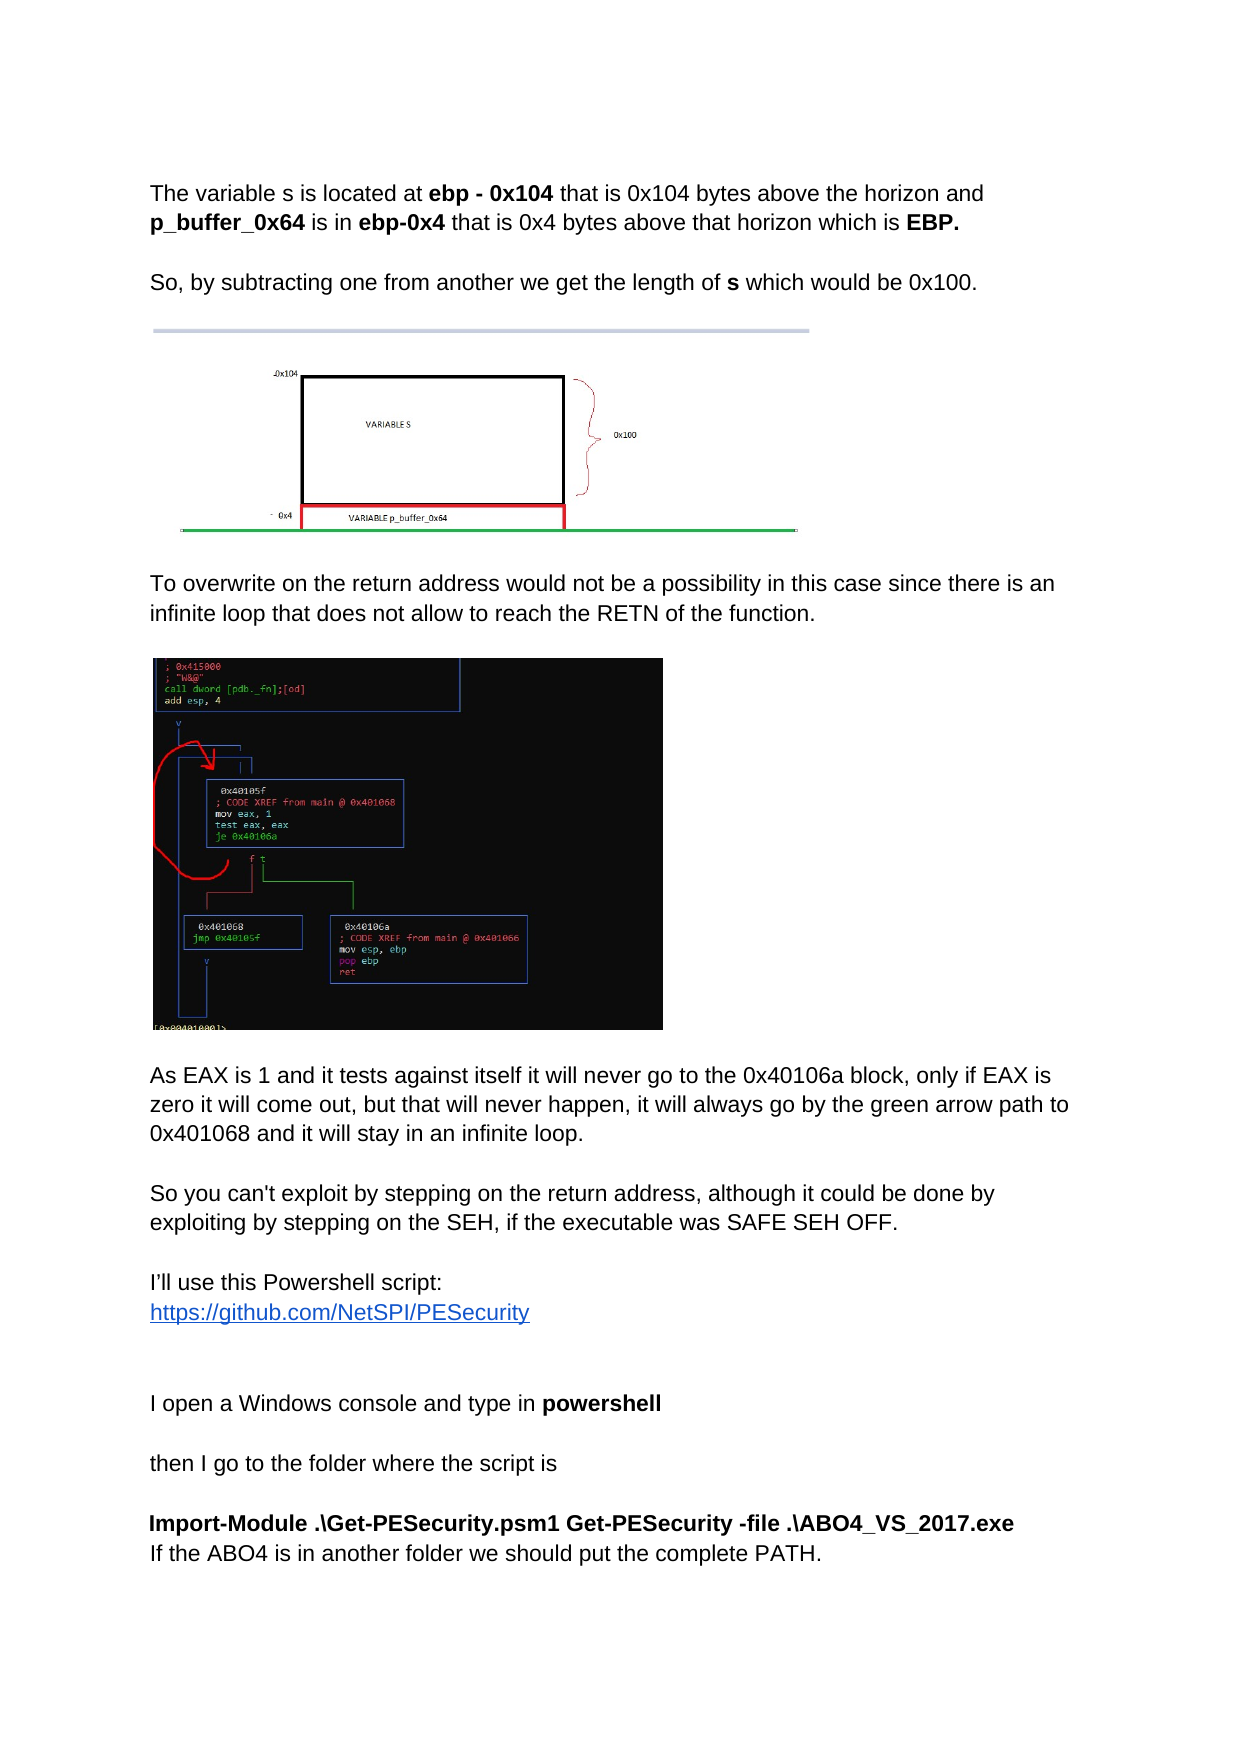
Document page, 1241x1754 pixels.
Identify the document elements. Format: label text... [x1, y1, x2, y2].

text To overwrite on the return address would not be a possibility in this case since there is an infinite loop that does not allow to reach the RETN of the function. [149, 570, 1094, 626]
picture [153, 658, 663, 1030]
picture [153, 328, 810, 569]
text I open a Windows console and type in powershell [149, 1390, 1094, 1416]
text then I go to the folder where the script is [149, 1450, 1094, 1476]
text If the ABO4 is in another folder we should put the complete PATH. [149, 1540, 1094, 1566]
text So, by subtracting one from another we get the length of s which would be 0x100. [149, 269, 1094, 296]
text https://github.com/NetSPI/PESecurity [150, 1299, 1097, 1326]
text So you can't exploit by stepping on the return address, although it could be done by exploiting by stepping on the SEH, if the executable was SAFE SEH OFF. [149, 1180, 1094, 1236]
subtitle Import-Module .\Get-PESecurity.psm1 Get-PESecurity -file .\ABO4_VS_2017.exe [148, 1510, 1097, 1536]
text The variable s is located at ebp - 0x104 that is 0x104 bytes above the horizon and p_buffer_0x64 is in ebp-0x4 that is 0x4 bytes above that horizon which is EBP. [149, 180, 1094, 236]
text I’ll use this Powershell script: [149, 1269, 1094, 1296]
text As EAX is 1 and it tests against itself it will never go to the 0x40106a block, only if EAX is zero it will come out, but that will never happen, it will always go by the green arrow path to 0x401068 and it will stay in an infinite loop. [149, 1062, 1094, 1146]
